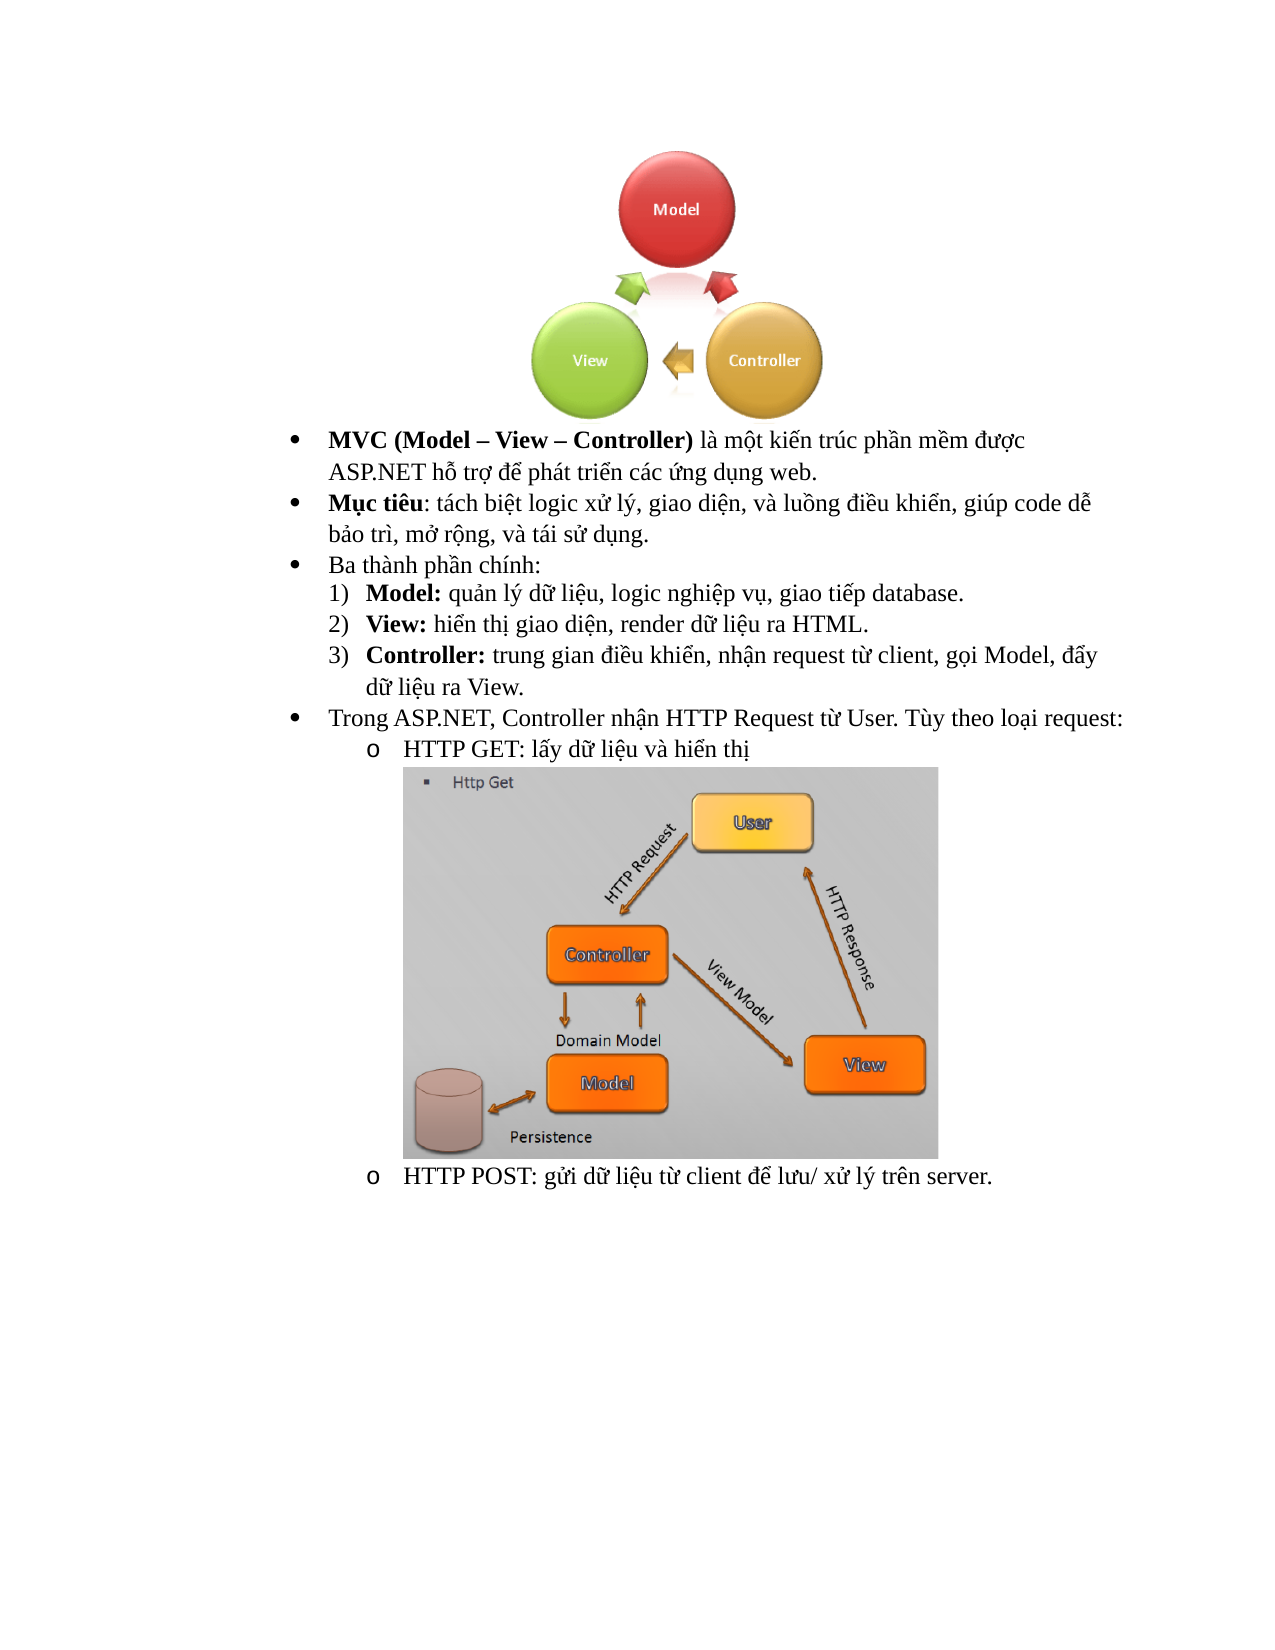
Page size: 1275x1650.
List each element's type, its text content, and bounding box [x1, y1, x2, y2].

list Trong ASP.NET, Controller nhận HTTP Request từ User. Tùy theo loại request: [291, 703, 1125, 731]
picture [403, 767, 939, 1159]
list Model: quản lý dữ liệu, logic nghiệp vụ, giao tiếp database. [328, 578, 1125, 607]
list HTTP POST: gửi dữ liệu từ client để lưu/ xử lý trên server. [366, 1161, 1125, 1192]
list Controller: trung gian điều khiển, nhận request từ client, gọi Model, đẩy dữ liệu ra View. [328, 641, 1125, 700]
list MVC (Model – View – Controller) là một kiến trúc phần mềm được ASP.NET hỗ trợ để phát triển các ứng dụng web. [291, 426, 1125, 485]
list Mục tiêu: tách biệt logic xử lý, giao diện, và luồng điều khiển, giúp code dễ bảo trì, mở rộng, và tái sử dụng. [291, 488, 1125, 547]
list View: hiển thị giao diện, render dữ liệu ra HTML. [328, 609, 1125, 638]
picture [515, 150, 840, 424]
list Ba thành phần chính: [291, 550, 1125, 578]
list HTTP GET: lấy dữ liệu và hiển thị [366, 734, 1125, 764]
